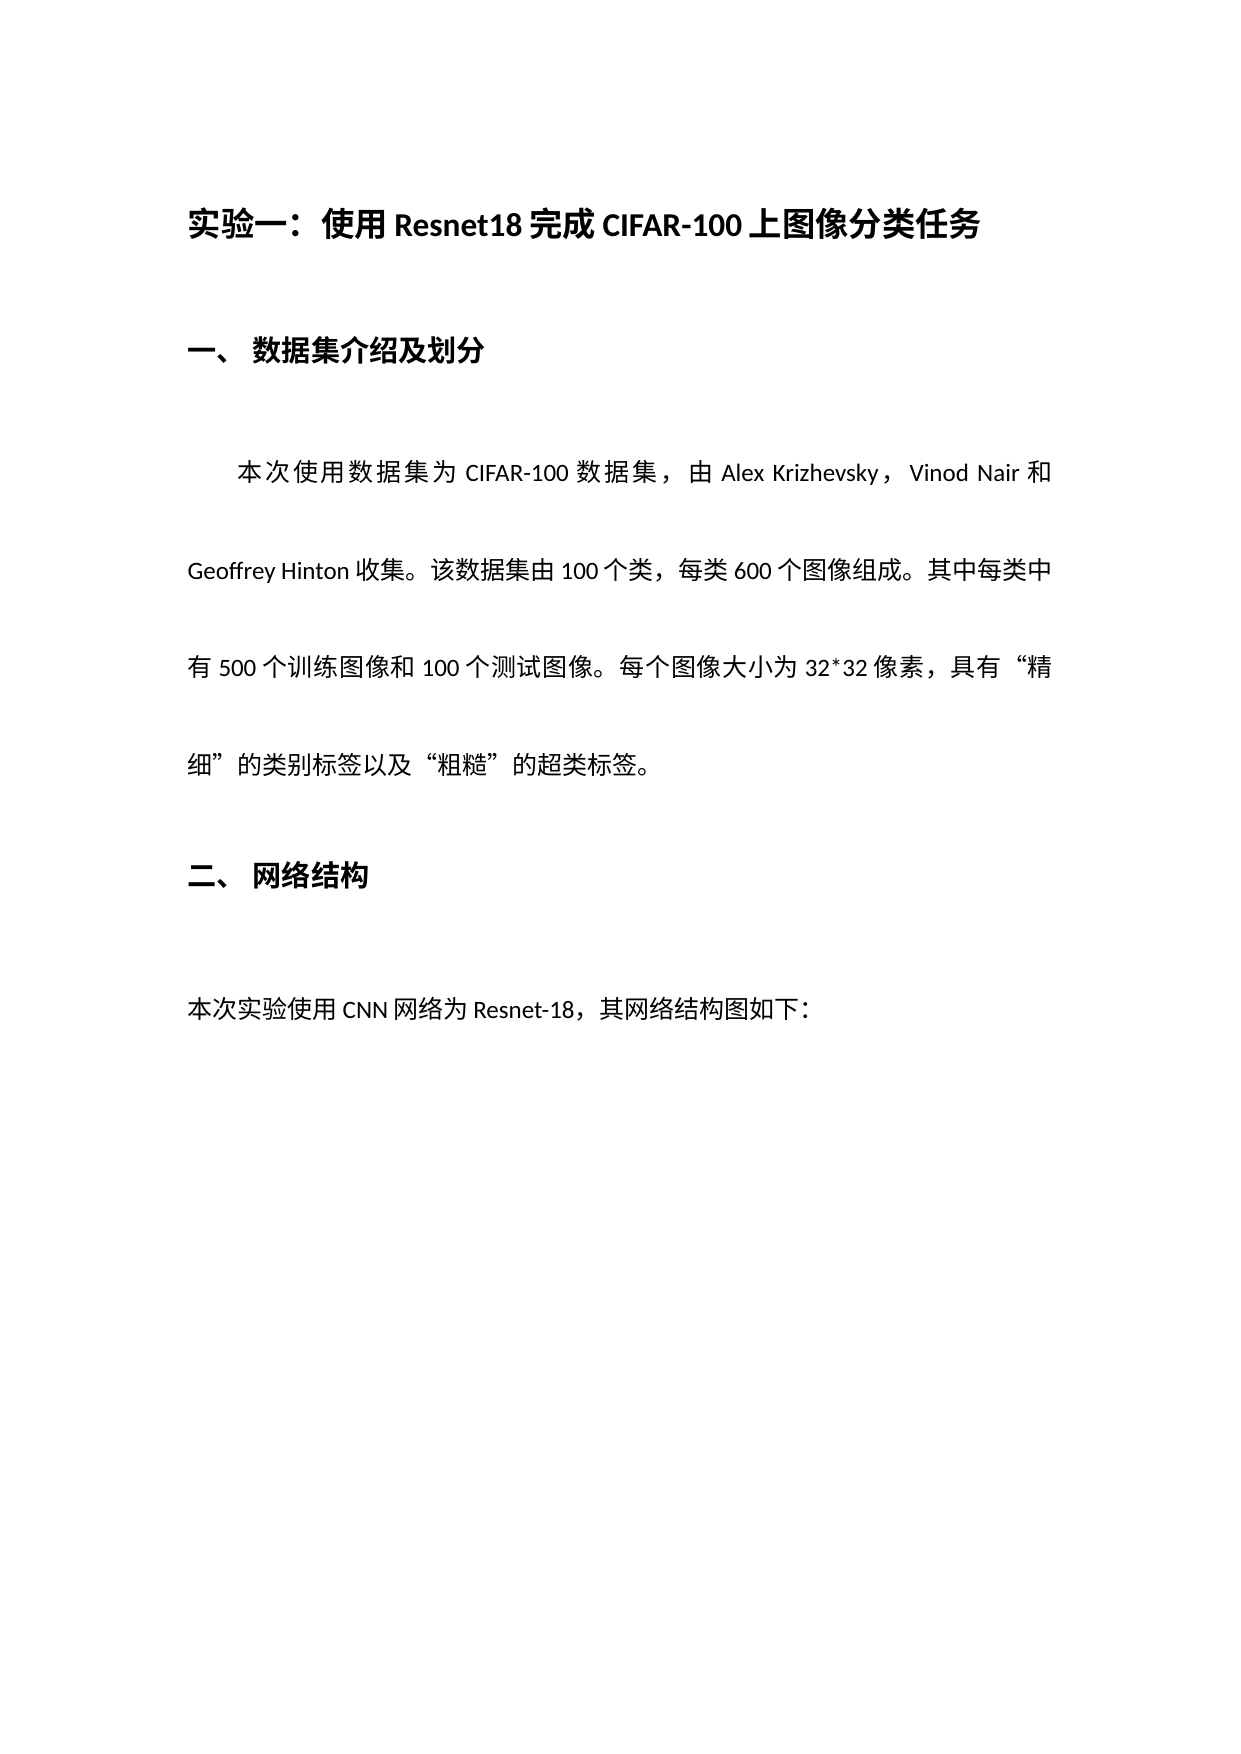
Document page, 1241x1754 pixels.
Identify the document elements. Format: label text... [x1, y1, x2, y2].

subtitle 数据集介绍及划分 [187, 316, 1053, 381]
list 网络结构 [187, 841, 1053, 906]
subtitle 实验一：使用Resnet18完成CIFAR-100上图像分类任务 [187, 189, 1053, 254]
subtitle 本次使用数据集为CIFAR-100数据集，由Alex Krizhevsky，Vinod Nair和Geoffrey Hinton收集。该数据集由100个类，每类600个图像组成。其中每类中有500个训练图像和100个测试图像。每个图像大小为32*32像素，具有“精细”的类别标签以及“粗糙”的超类标签。 [187, 438, 1053, 796]
list 本次实验使用CNN网络为Resnet-18，其网络结构图如下： [187, 975, 1053, 1040]
